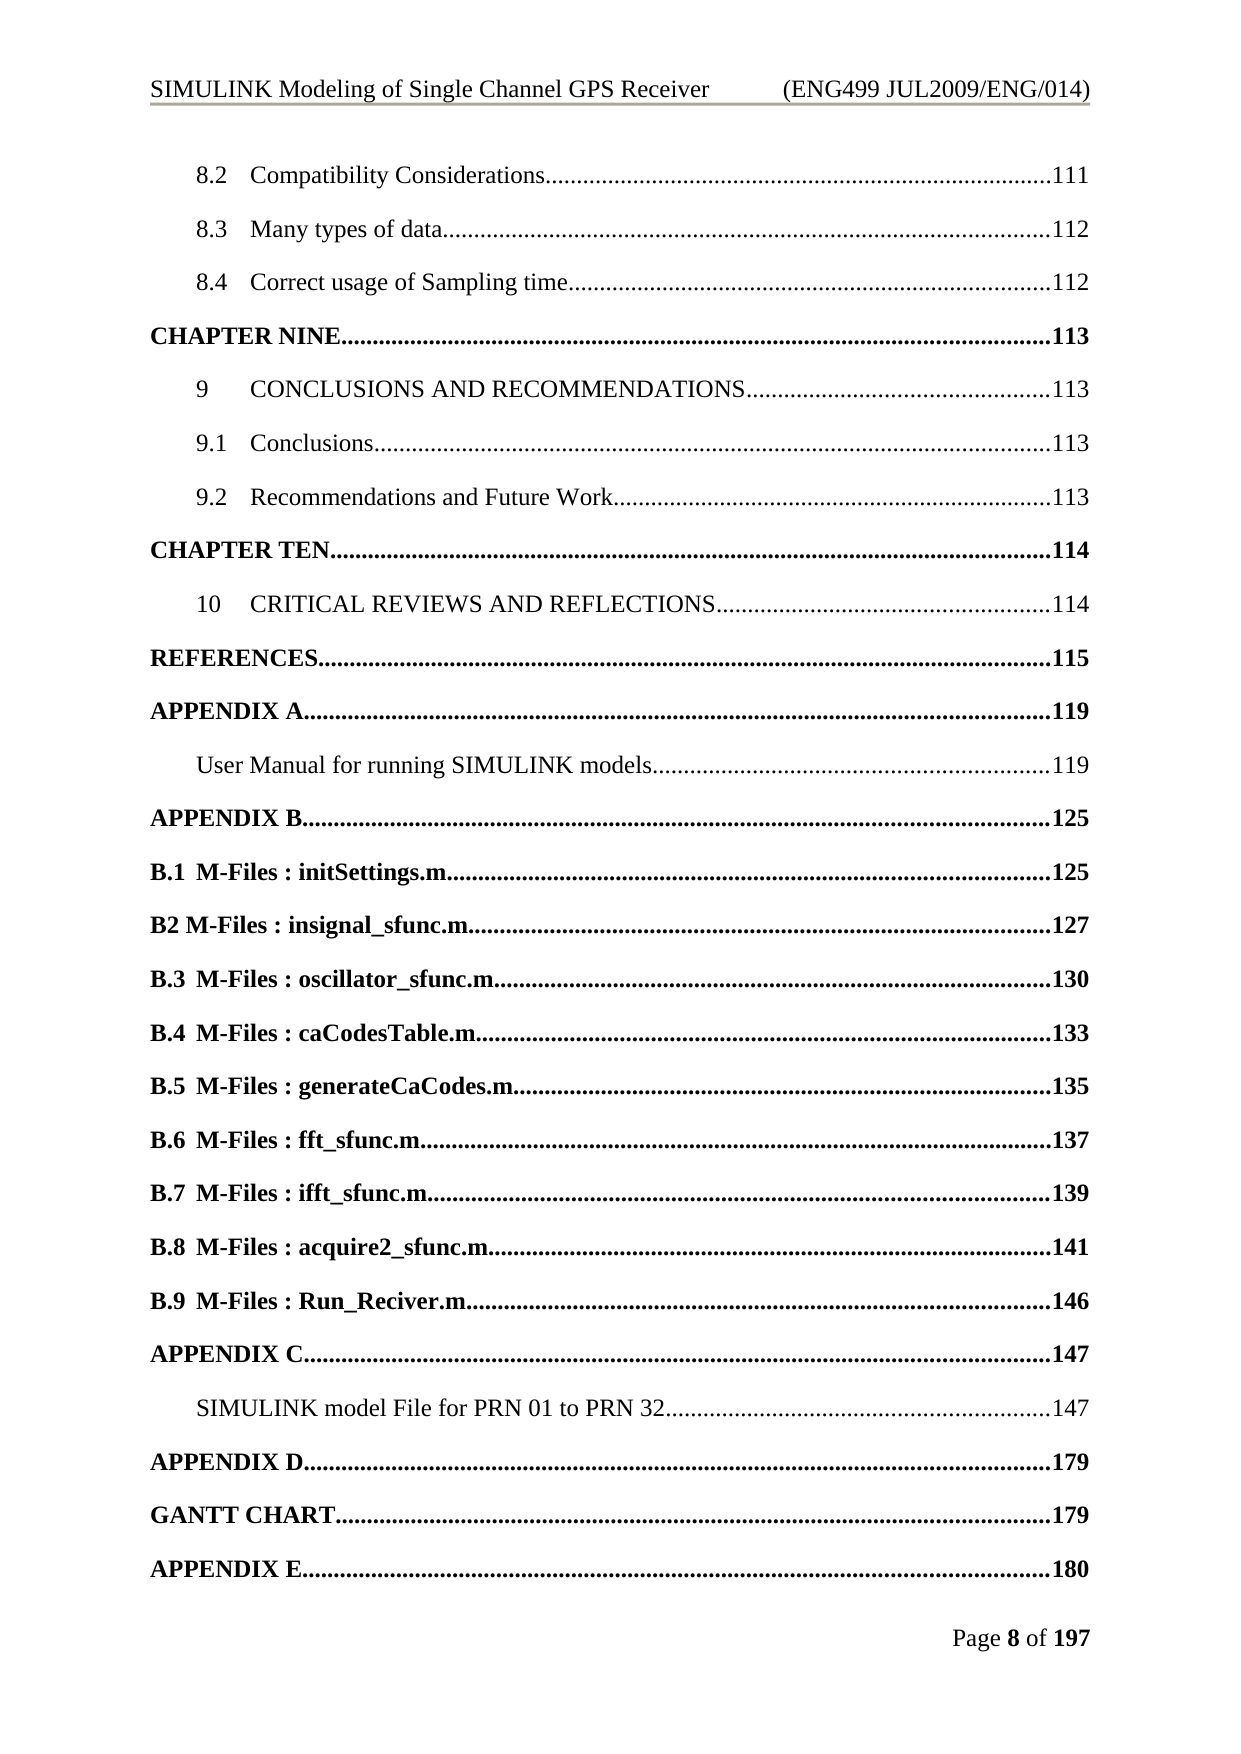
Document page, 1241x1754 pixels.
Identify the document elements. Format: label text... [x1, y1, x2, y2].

text 9.1 Conclusions 113 [196, 428, 1090, 457]
text APPENDIX E 180 [150, 1554, 1090, 1582]
text REFERENCES 115 [150, 643, 1090, 671]
text B.5 M-Files : generateCaCodes.m 135 [150, 1071, 1090, 1100]
text GANTT CHART 179 [150, 1500, 1090, 1529]
text B.9 M-Files : Run_Reciver.m 146 [150, 1286, 1090, 1314]
text B.3 M-Files : oscillator_sfunc.m 130 [150, 964, 1090, 993]
text APPENDIX B 125 [150, 803, 1090, 832]
text B.1 M-Files : initSettings.m 125 [150, 857, 1090, 886]
text SIMULINK model File for PRN 01 to PRN 32 147 [196, 1393, 1090, 1422]
text APPENDIX D 179 [150, 1447, 1090, 1475]
text CHAPTER TEN 114 [150, 535, 1090, 564]
text 9 CONCLUSIONS AND RECOMMENDATIONS 113 [196, 374, 1090, 403]
text 8.2 Compatibility Considerations 111 [196, 160, 1090, 189]
text B.8 M-Files : acquire2_sfunc.m 141 [150, 1232, 1090, 1261]
text APPENDIX A 119 [150, 696, 1090, 725]
text B.7 M-Files : ifft_sfunc.m 139 [150, 1178, 1090, 1207]
text B.4 M-Files : caCodesTable.m 133 [150, 1018, 1090, 1046]
text 8.3 Many types of data 112 [196, 214, 1090, 242]
text 10 CRITICAL REVIEWS AND REFLECTIONS 114 [196, 589, 1090, 618]
text B2 M-Files : insignal_sfunc.m 127 [150, 910, 1090, 939]
text B.6 M-Files : fft_sfunc.m 137 [150, 1125, 1090, 1154]
text 9.2 Recommendations and Future Work 113 [196, 482, 1090, 511]
text 8.4 Correct usage of Sampling time 112 [196, 267, 1090, 296]
text APPENDIX C 147 [150, 1339, 1090, 1368]
text CHAPTER NINE 113 [150, 321, 1090, 350]
text User Manual for running SIMULINK models 119 [196, 750, 1090, 778]
